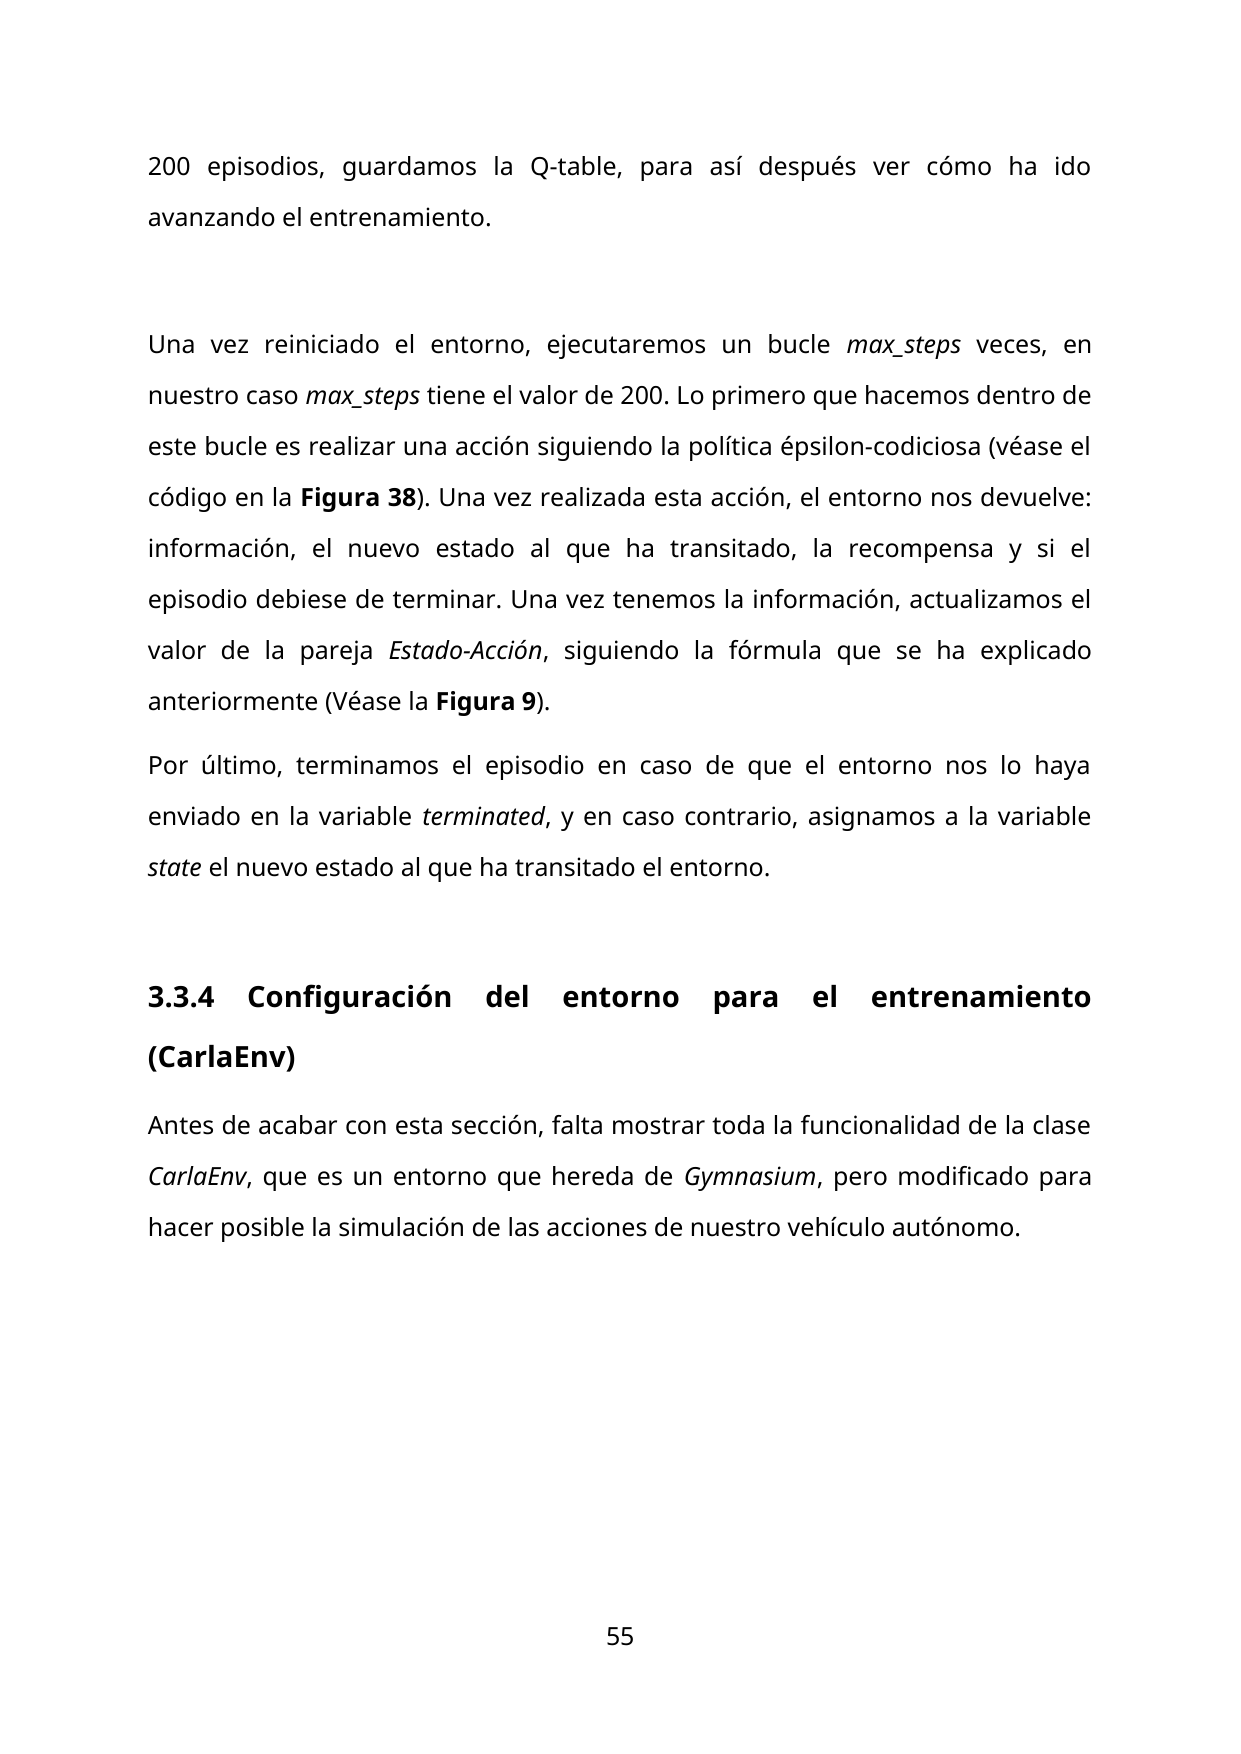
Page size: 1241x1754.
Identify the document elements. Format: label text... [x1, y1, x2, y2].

text 3.3.4 Configuración del entorno para el entrenamiento (CarlaEnv) [148, 976, 1092, 1076]
text Por último, terminamos el episodio en caso de que el entorno nos lo haya enviado en la variable terminated, y en caso contrario, asignamos a la variable state el nuevo estado al que ha transitado el entorno. [148, 747, 1092, 883]
text Una vez reiniciado el entorno, ejecutaremos un bucle max_steps veces, en nuestro caso max_steps tiene el valor de 200. Lo primero que hacemos dentro de este bucle es realizar una acción siguiendo la política épsilon-codiciosa (véase el código en la Figura 38). Una vez realizada esta acción, el entorno nos devuelve: información, el nuevo estado al que ha transitado, la recompensa y si el episodio debiese de terminar. Una vez tenemos la información, actualizamos el valor de la pareja Estado-Acción, siguiendo la fórmula que se ha explicado anteriormente (Véase la Figura 9). [148, 326, 1092, 718]
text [148, 148, 1092, 233]
text Antes de acabar con esta sección, falta mostrar toda la funcionalidad de la clase CarlaEnv, que es un entorno que hereda de Gymnasium, pero modificado para hacer posible la simulación de las acciones de nuestro vehículo autónomo. [148, 1108, 1092, 1244]
